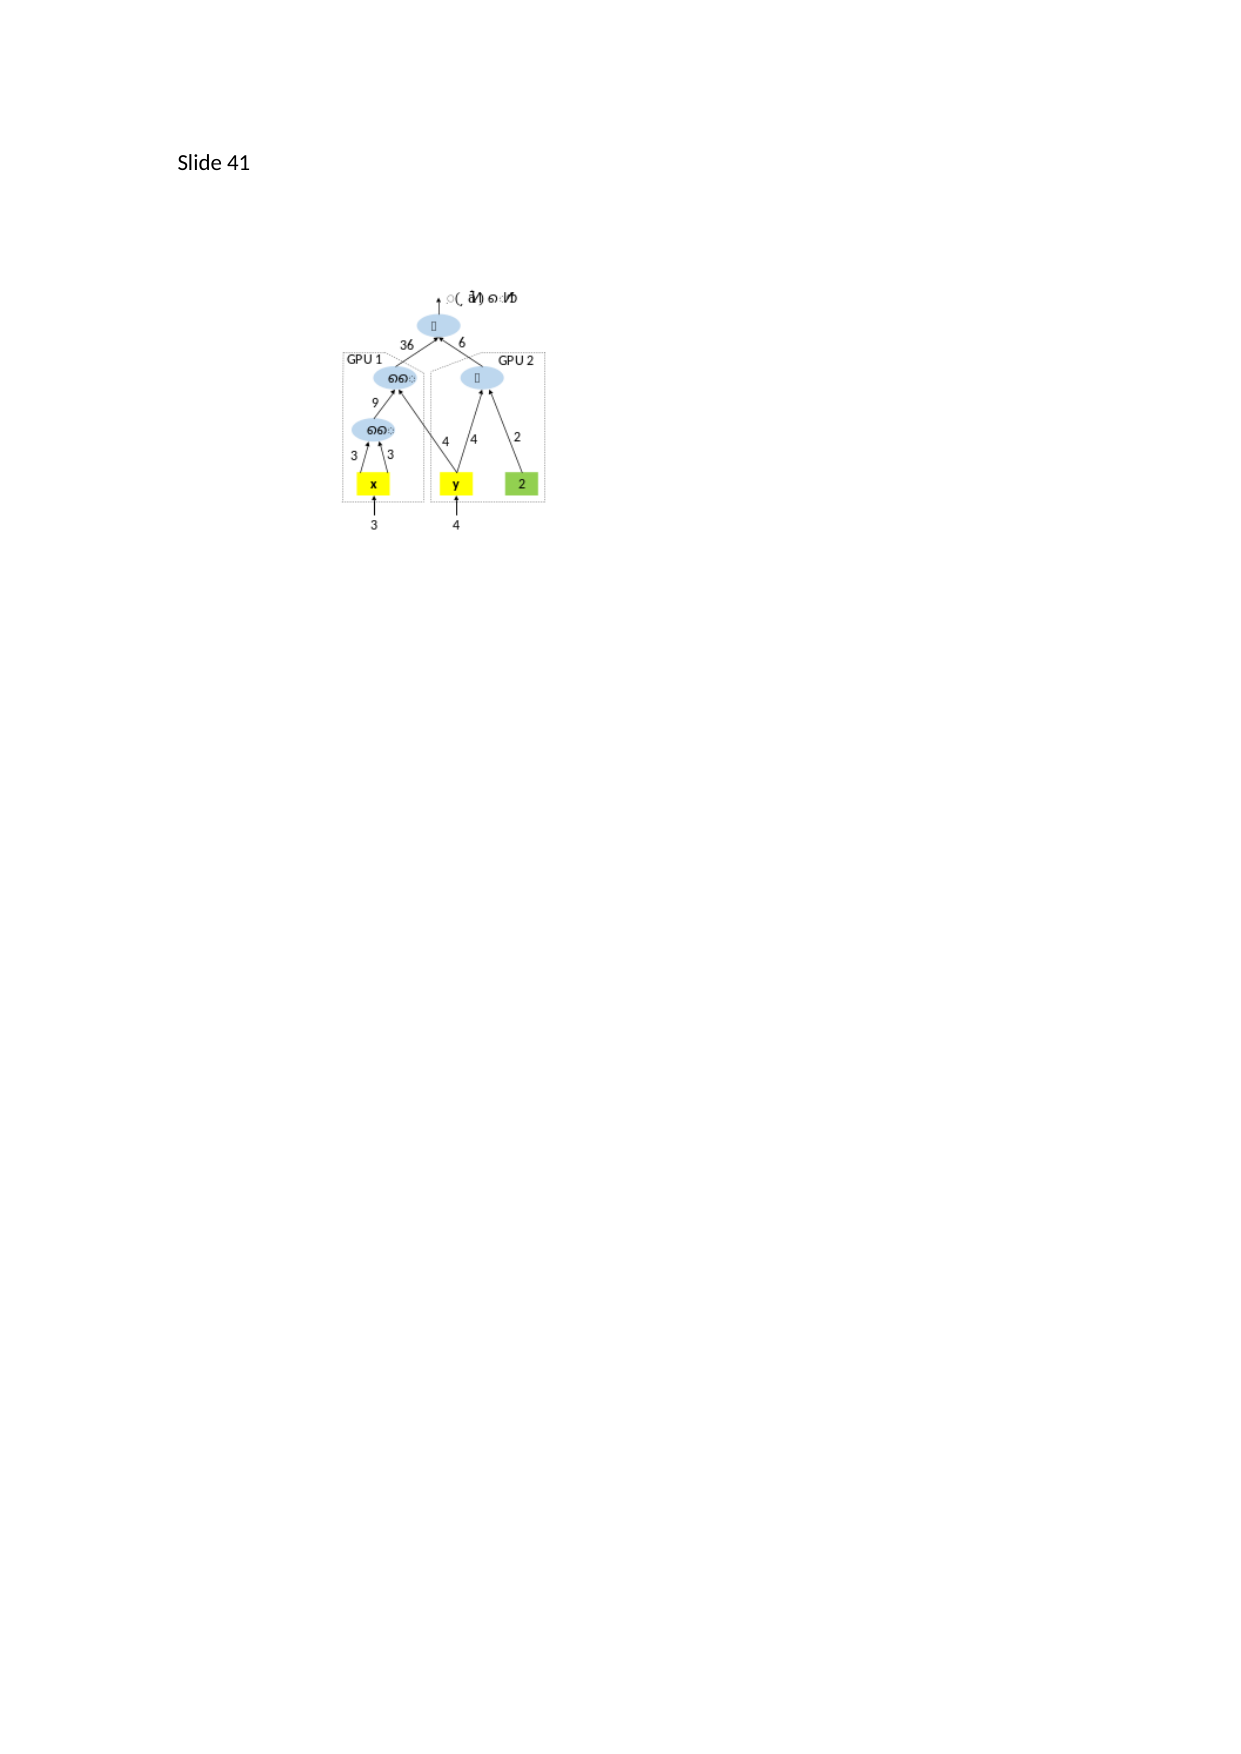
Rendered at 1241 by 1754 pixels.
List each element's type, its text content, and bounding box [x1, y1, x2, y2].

text Slide 41 [177, 148, 1063, 176]
